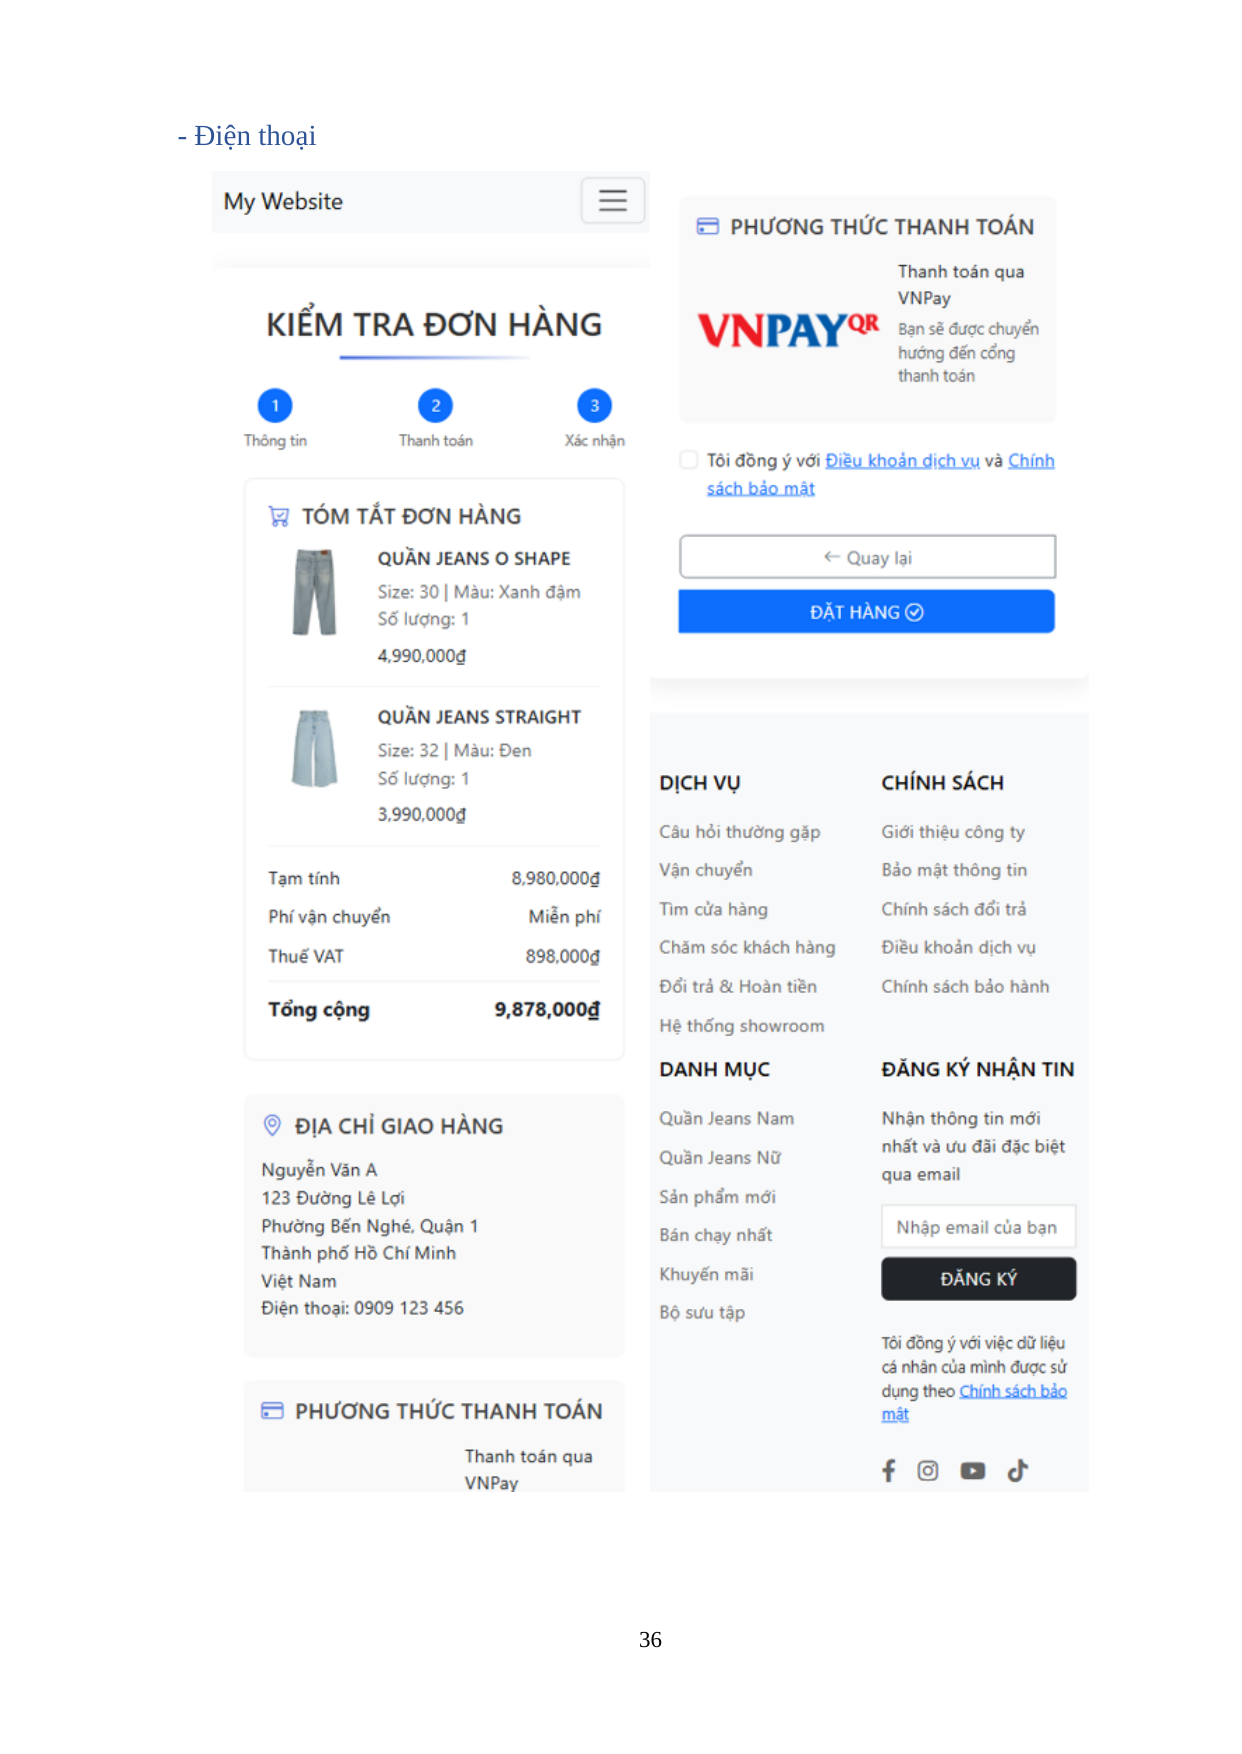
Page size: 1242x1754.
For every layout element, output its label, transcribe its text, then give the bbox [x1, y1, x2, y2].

text - Điện thoại [177, 118, 1123, 152]
picture [211, 171, 1089, 1492]
